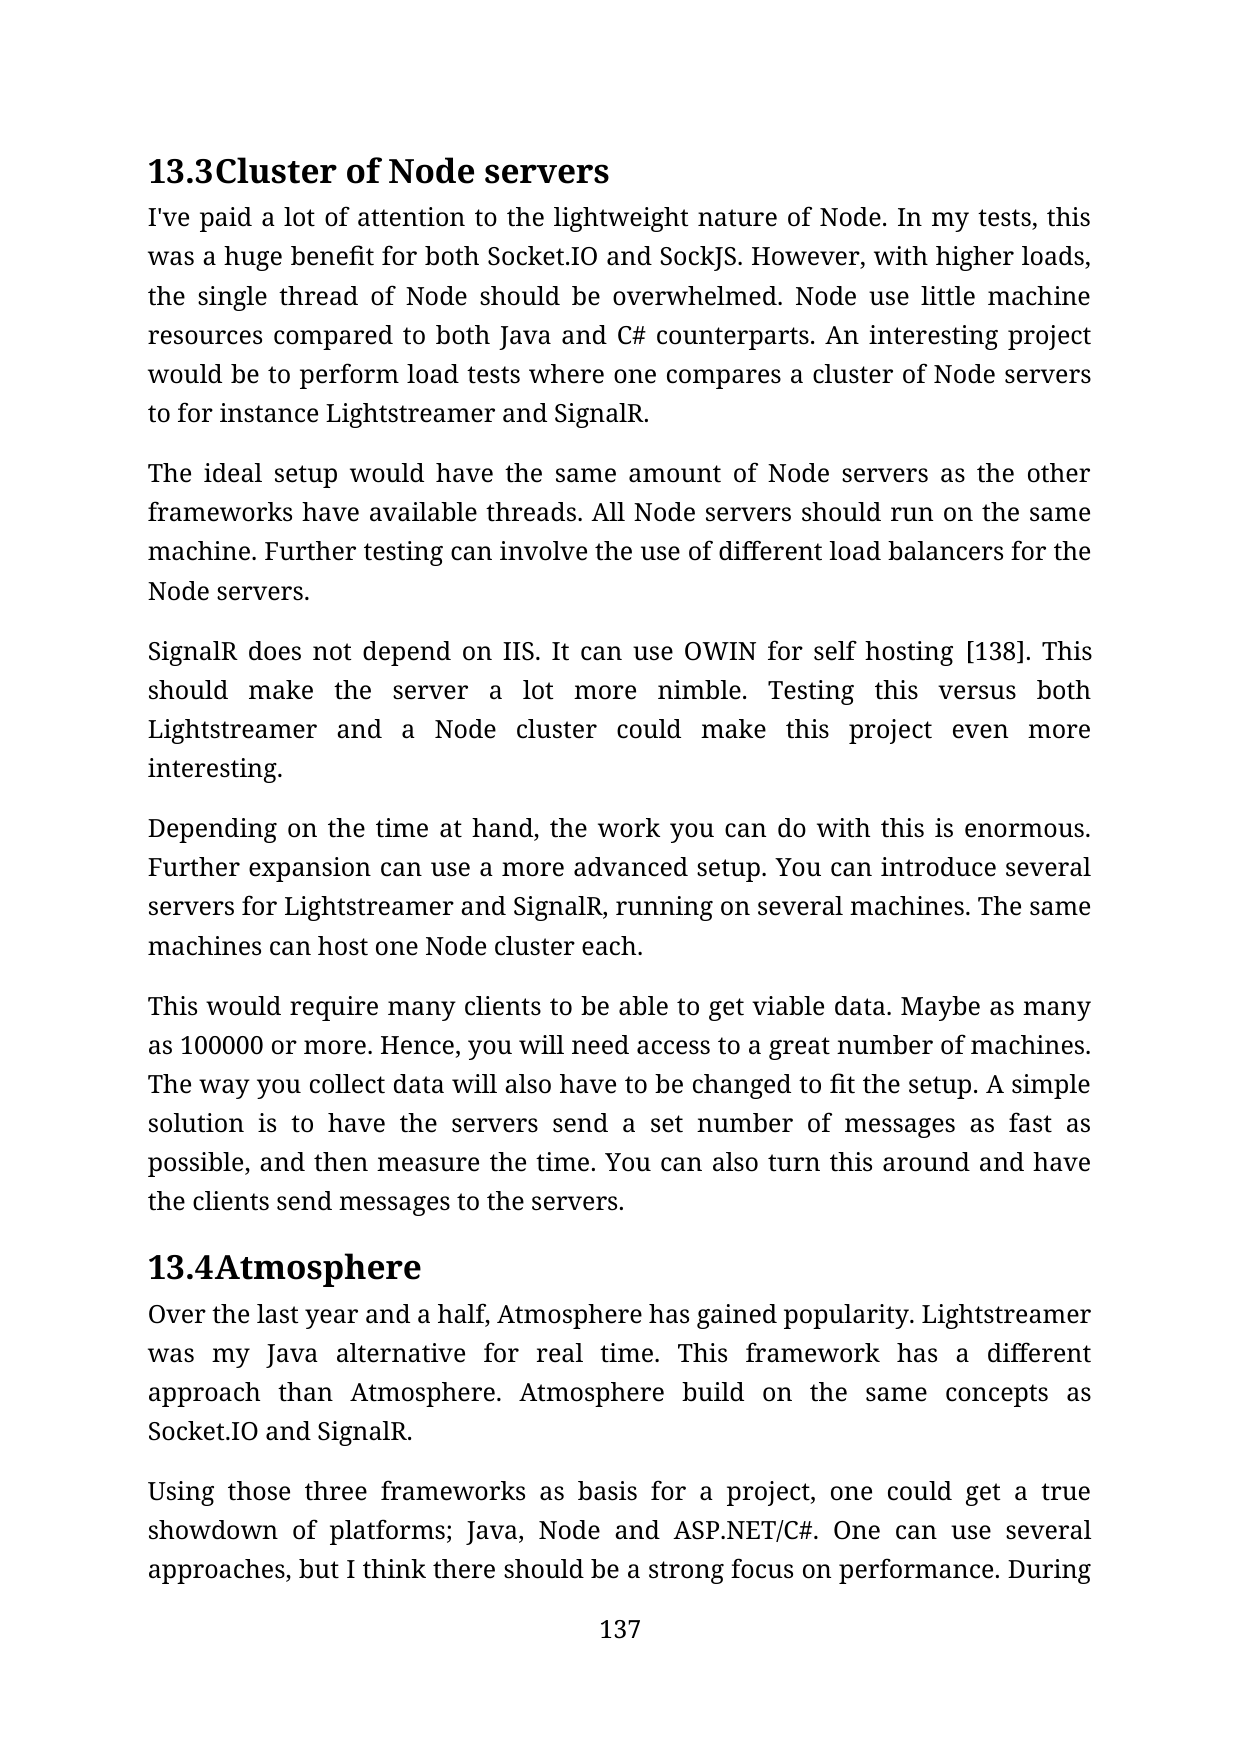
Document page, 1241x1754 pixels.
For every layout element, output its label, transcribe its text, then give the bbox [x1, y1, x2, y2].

subtitle Cluster of Node servers [148, 148, 1092, 193]
text I've paid a lot of attention to the lightweight nature of Node. In my tests, this was a huge benefit for both Socket.IO and SockJS. However, with higher loads, the single thread of Node should be overwhelmed. Node use little machine resources compared to both Java and C# counterparts. An interesting project would be to perform load tests where one compares a cluster of Node servers to for instance Lightstreamer and SignalR. [148, 200, 1092, 430]
subtitle Atmosphere [148, 1244, 1092, 1289]
text The ideal setup would have the same amount of Node servers as the other frameworks have available threads. All Node servers should run on the same machine. Further testing can involve the use of different load balancers for the Node servers. [148, 456, 1092, 607]
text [148, 1474, 1092, 1586]
text Over the last year and a half, Atmosphere has gained popularity. Lightstreamer was my Java alternative for real time. This framework has a different approach than Atmosphere. Atmosphere build on the same concepts as Socket.IO and SignalR. [148, 1296, 1092, 1448]
text SignalR does not depend on IIS. It can use OWIN for self hosting [138]. This should make the server a lot more nimble. Testing this versus both Lightstreamer and a Node cluster could make this project even more interesting. [148, 633, 1092, 785]
text This would require many clients to be able to get viable data. Maybe as many as 100000 or more. Hence, you will need access to a great number of machines. The way you collect data will also have to be changed to fit the setup. A simple solution is to have the servers send a set number of messages as fast as possible, and then measure the time. You can also turn this around and have the clients send messages to the servers. [148, 988, 1092, 1218]
text Depending on the time at hand, the work you can do with this is enormous. Further expansion can use a more advanced setup. You can introduce several servers for Lightstreamer and SignalR, running on several machines. The same machines can host one Node cluster each. [148, 811, 1092, 962]
